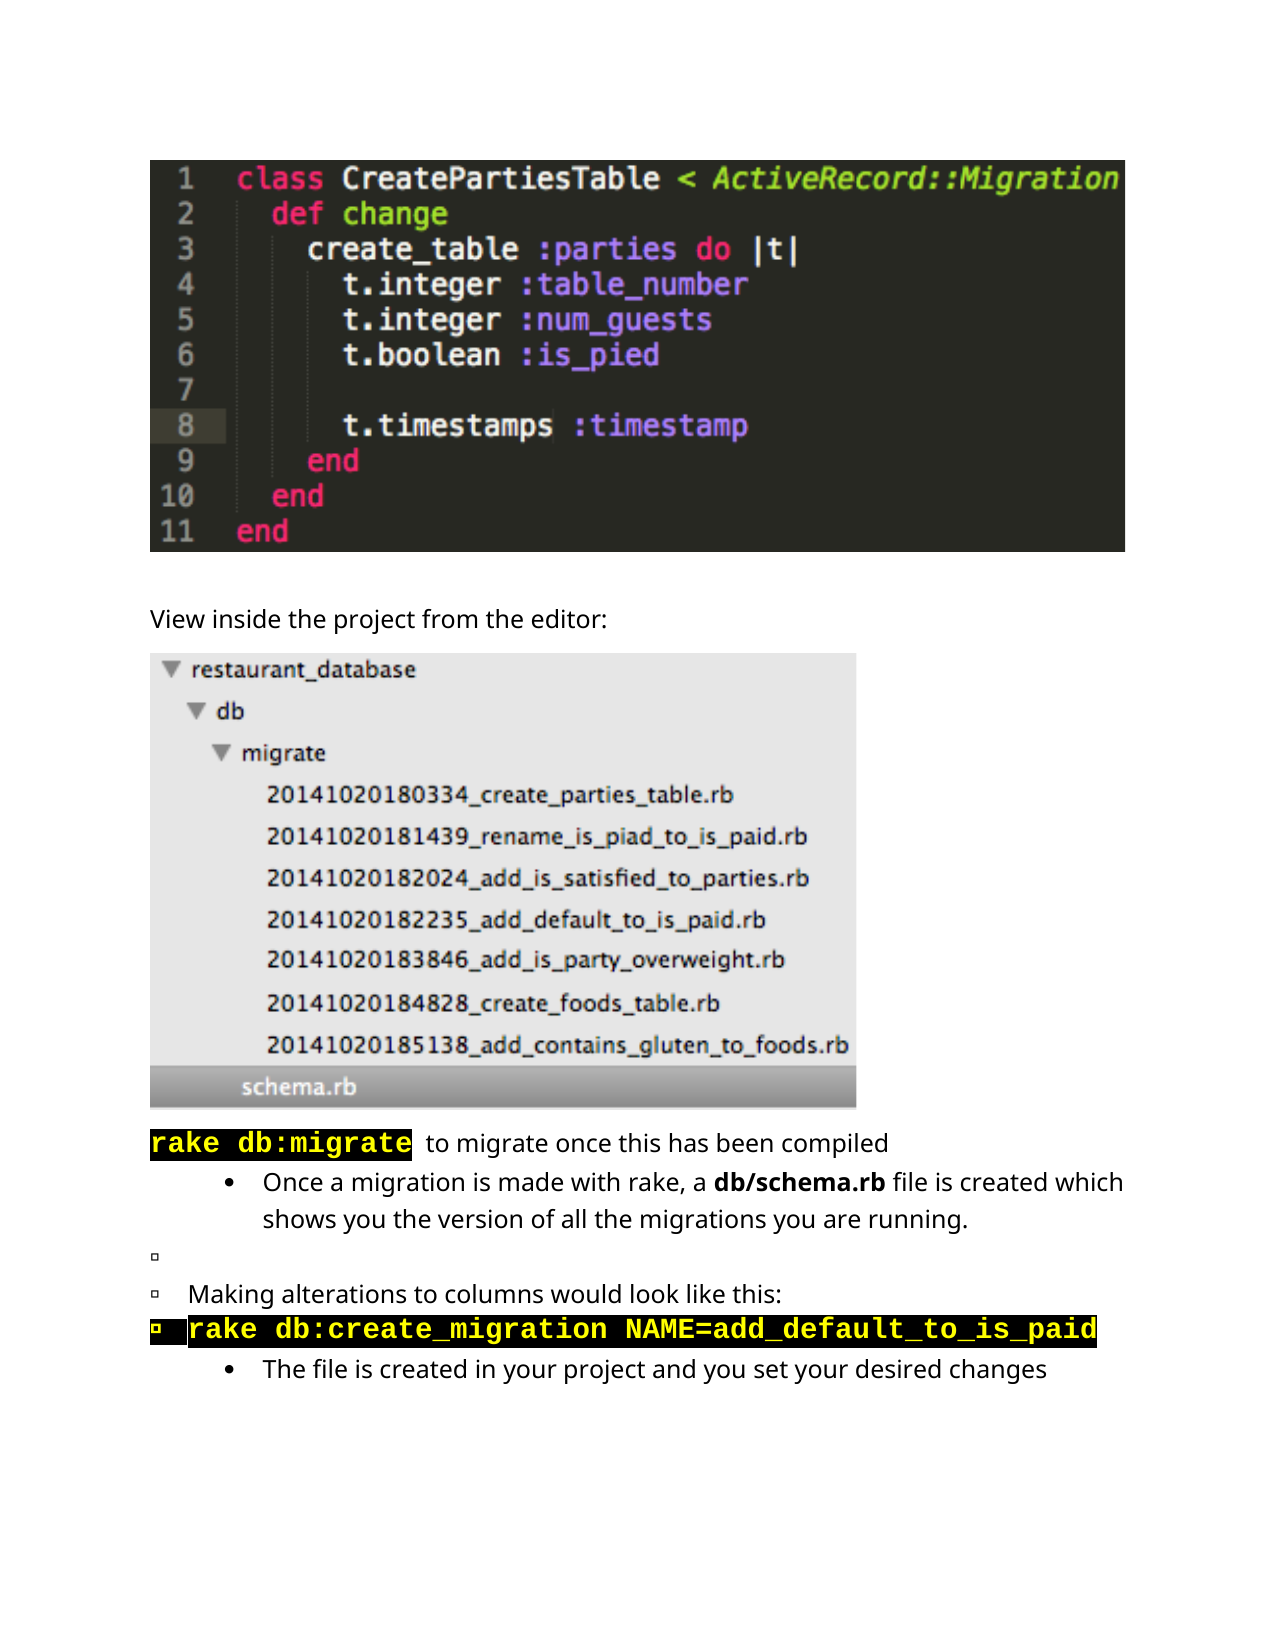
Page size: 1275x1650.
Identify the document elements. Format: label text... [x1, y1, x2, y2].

list rake db:migrate to migrate once this has been compiled [150, 1125, 1125, 1162]
text rake db:create_migration NAME=add_default_to_is_paid [150, 1312, 1125, 1350]
text The file is created in your project and you set your desired changes [225, 1350, 1125, 1387]
list View inside the project from the editor: [150, 600, 1125, 637]
text Once a migration is made with rake, a db/schema.rb file is created which shows you the version of all the migrations you are running. [225, 1162, 1125, 1237]
text Making alterations to columns would look like this: [150, 1275, 1125, 1312]
picture [150, 160, 1125, 552]
picture [150, 653, 857, 1110]
